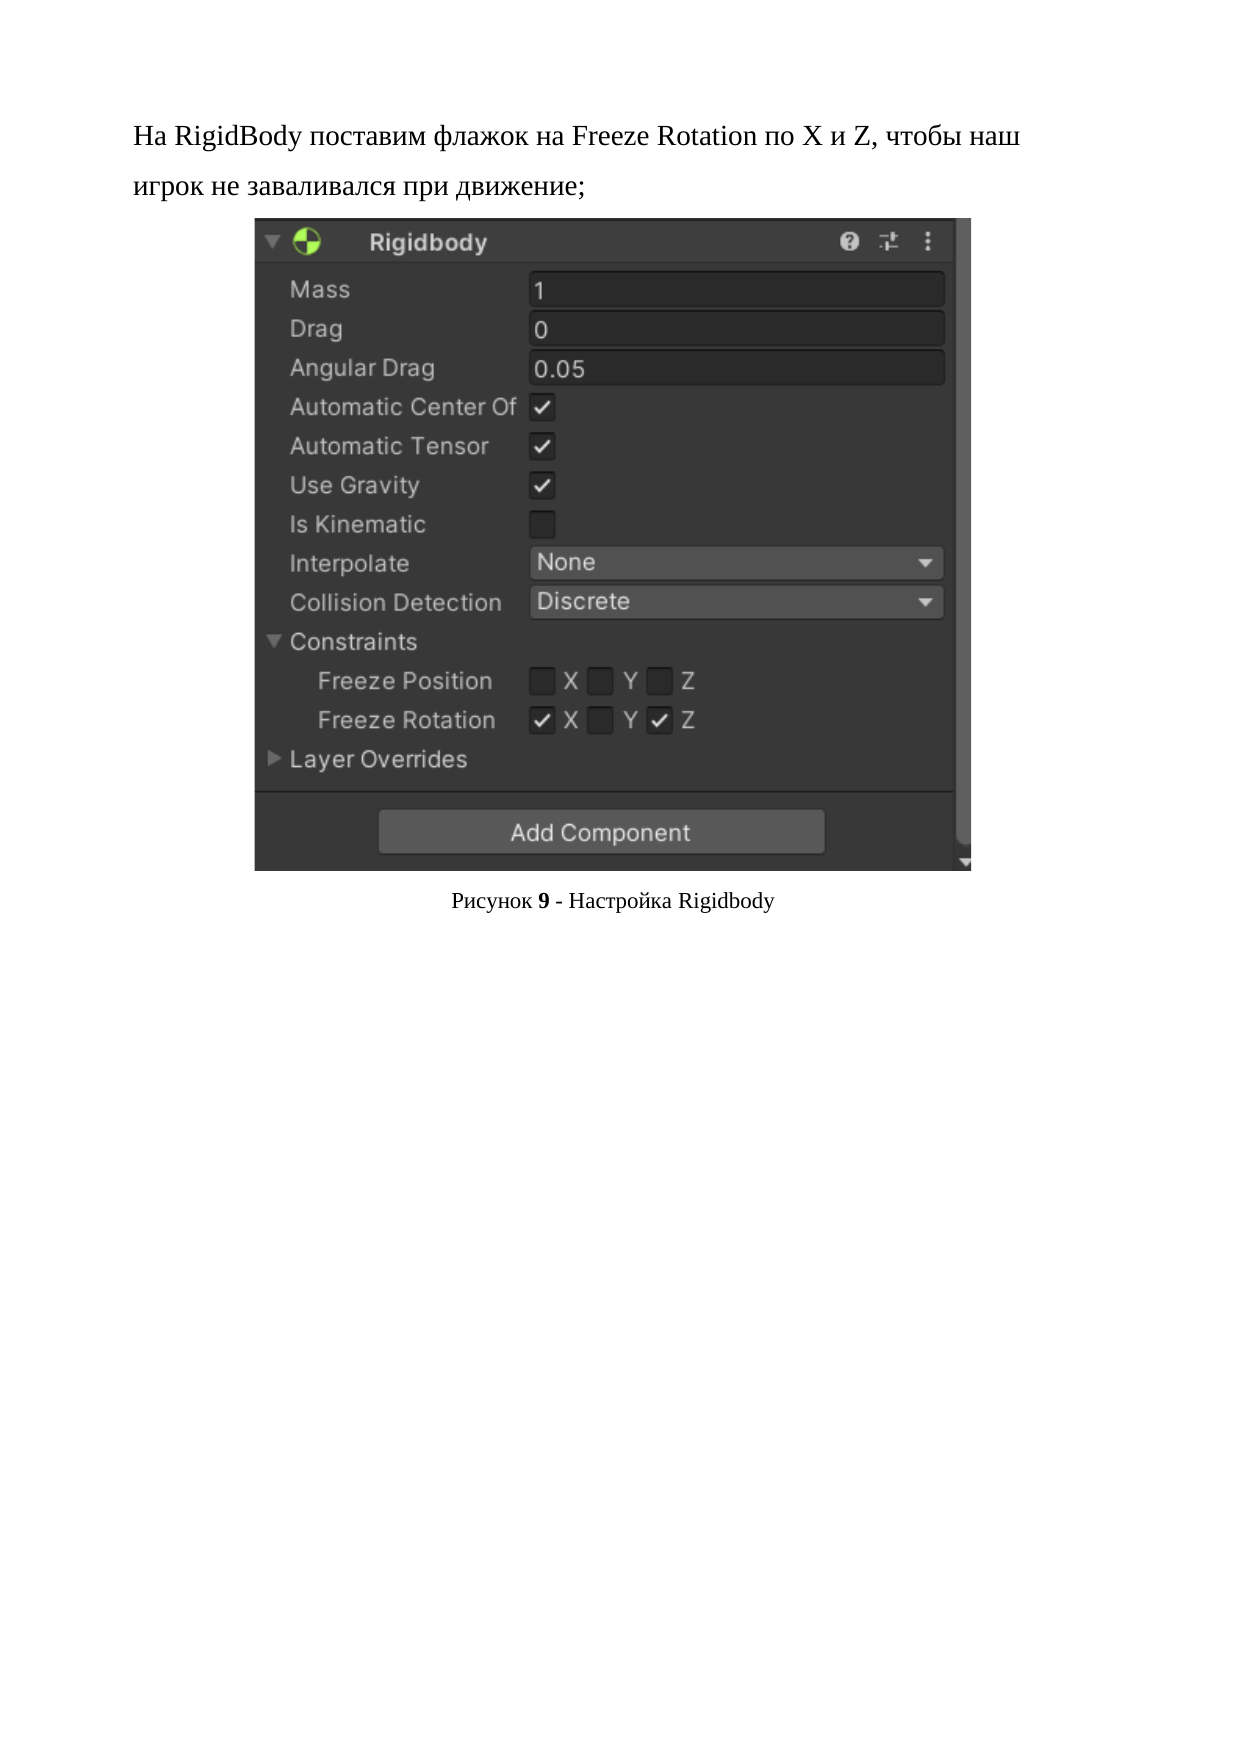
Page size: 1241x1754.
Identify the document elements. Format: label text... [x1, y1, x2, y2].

text На RigidBody поставим флажок на Freeze Rotation по X и Z, чтобы наш игрок не заваливался при движение; [133, 118, 1093, 202]
text Рисунок 9 - Настройка Rigidbody [133, 887, 1093, 913]
picture [254, 218, 972, 871]
